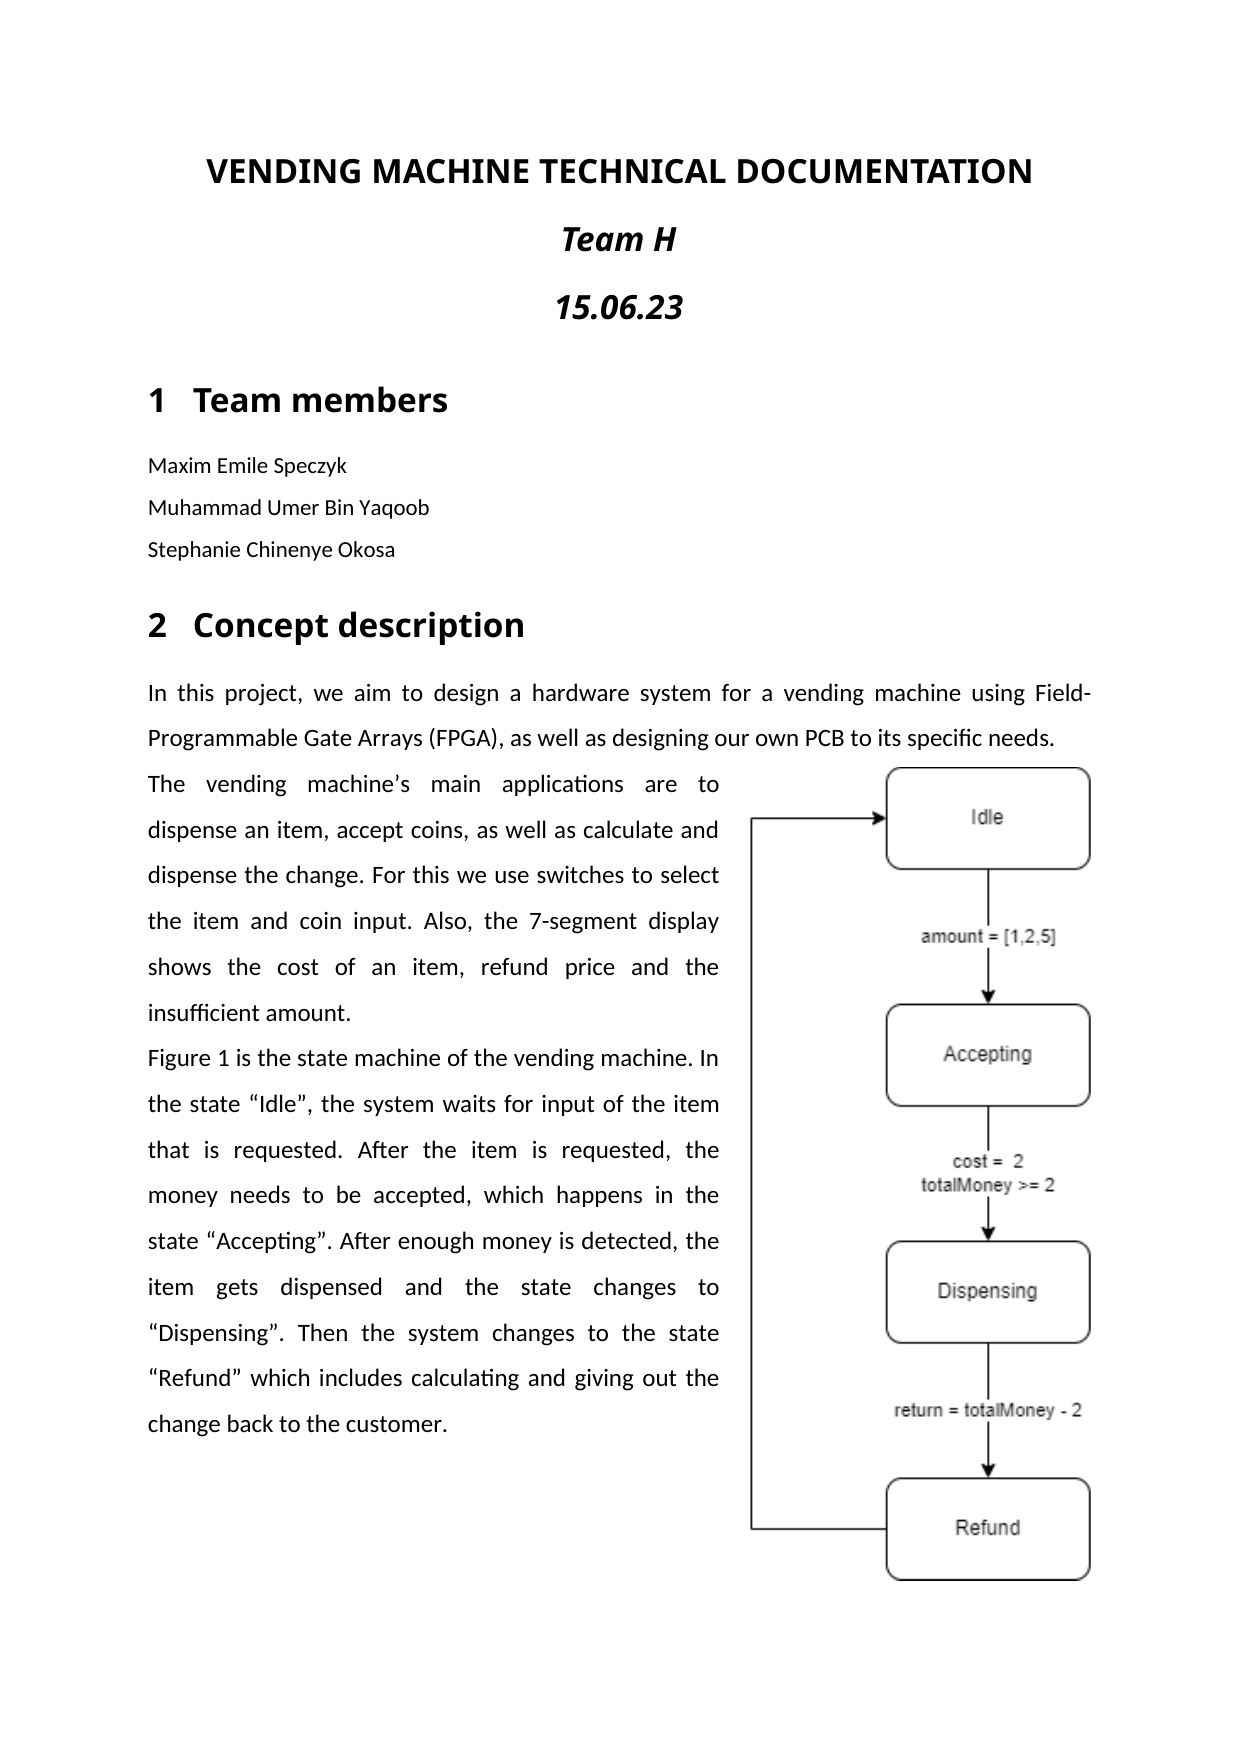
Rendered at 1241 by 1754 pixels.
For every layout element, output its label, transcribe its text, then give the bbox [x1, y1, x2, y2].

list Team members [148, 377, 1093, 422]
text Team H [148, 216, 1093, 261]
text VENDING MACHINE TECHNICAL DOCUMENTATION [148, 148, 1093, 193]
text The vending machine’s main applications are to dispense an item, accept coins, as well as calculate and dispense the change. For this we use switches to select the item and coin input. Also, the 7-segment display shows the cost of an item, refund price and the insufficient amount. [148, 768, 739, 1027]
list Concept description [148, 602, 1093, 648]
text Maxim Emile Speczyk [148, 451, 1093, 479]
text Stephanie Chinenye Okosa [148, 535, 1093, 563]
picture [739, 767, 1091, 1581]
text Figure 1 is the state machine of the vending machine. In the state “Idle”, the system waits for input of the item that is requested. After the item is requested, the money needs to be accepted, which happens in the state “Accepting”. After enough money is detected, the item gets dispensed and the state changes to “Dispensing”. Then the system changes to the state “Refund” which includes calculating and giving out the change back to the customer. [148, 1042, 739, 1439]
text In this project, we aim to design a hardware system for a vending machine using Field-Programmable Gate Arrays (FPGA), as well as designing our own PCB to its specific needs. [148, 677, 1093, 753]
text 15.06.23 [148, 284, 1093, 329]
text Muhammad Umer Bin Yaqoob [148, 493, 1093, 521]
